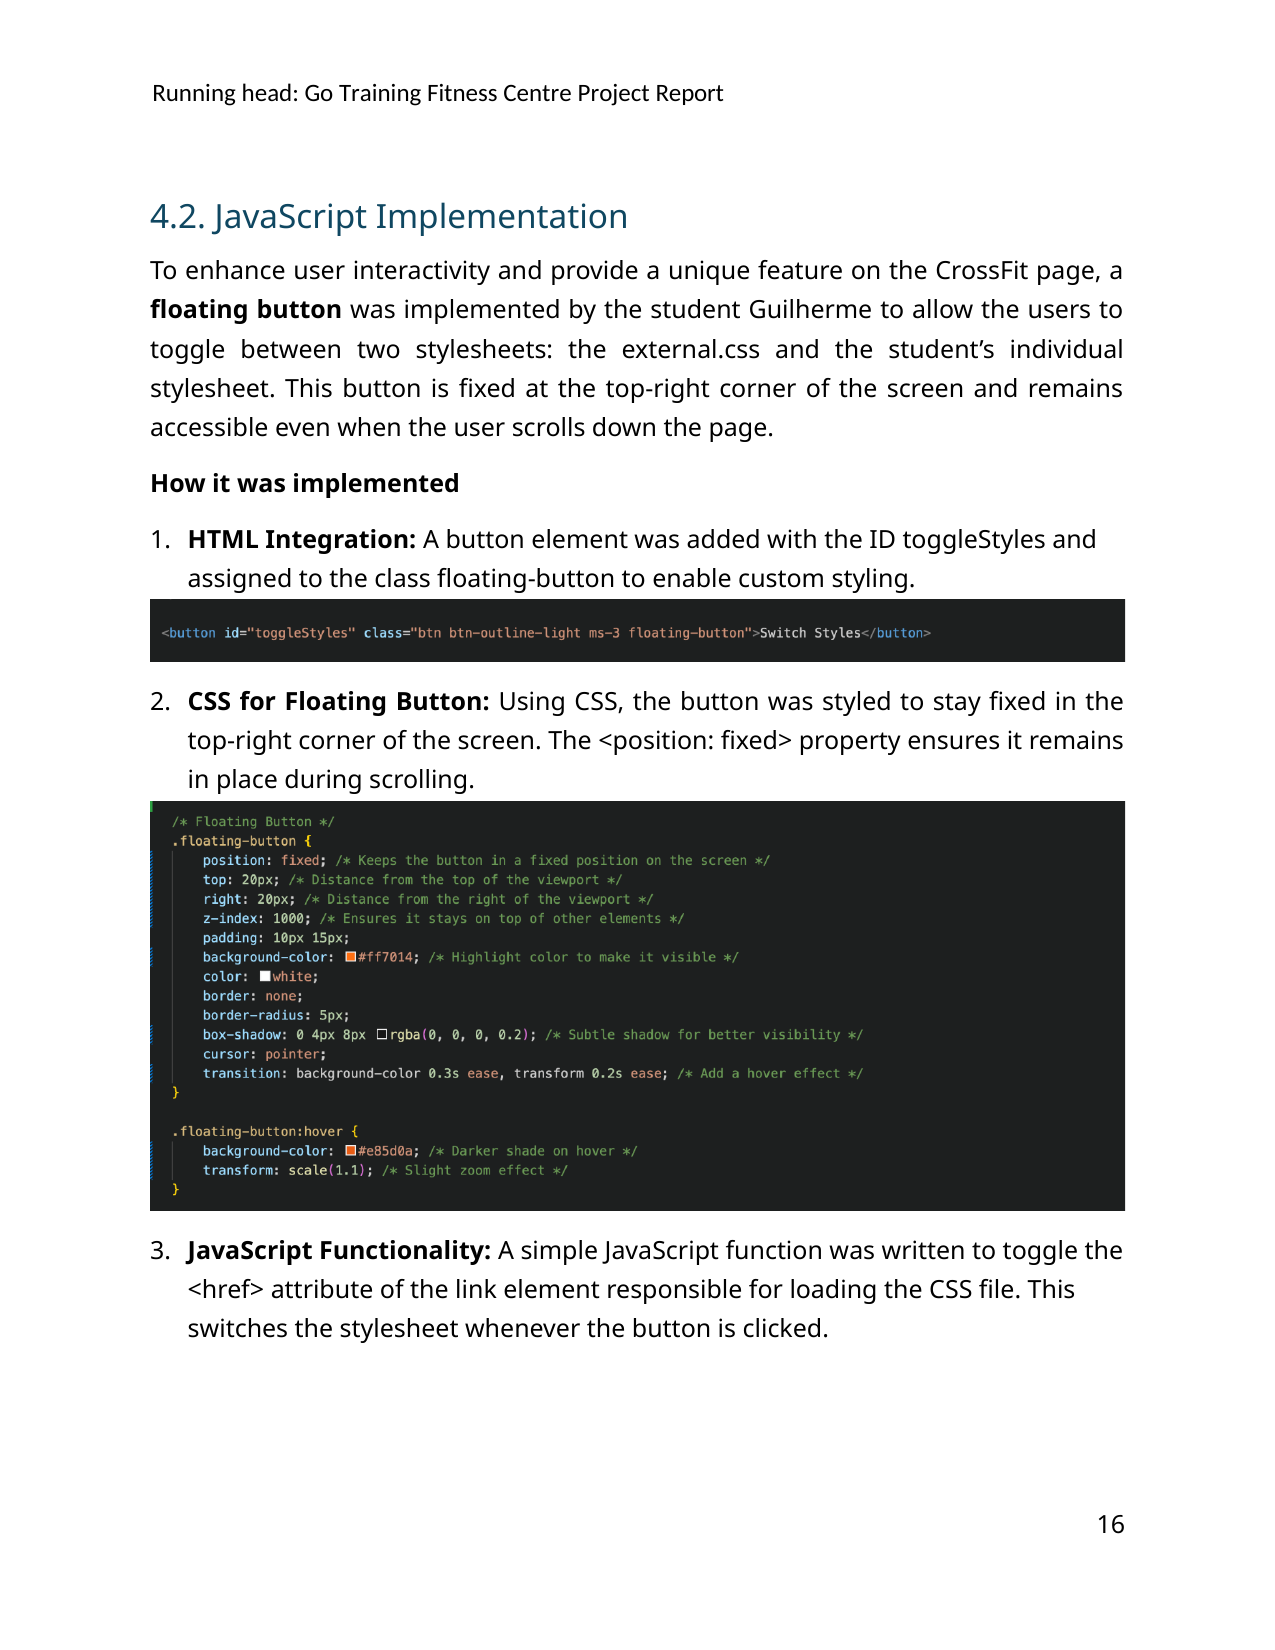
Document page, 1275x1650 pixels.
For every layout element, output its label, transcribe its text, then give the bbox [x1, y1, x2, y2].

subtitle 4.2. JavaScript Implementation [150, 192, 1125, 238]
picture [150, 599, 1125, 662]
list JavaScript Functionality: A simple JavaScript function was written to toggle the <href> attribute of the link element responsible for loading the CSS file. This switches the stylesheet whenever the button is clicked. [150, 1233, 1125, 1345]
text How it was implemented [150, 465, 1125, 499]
picture [150, 801, 1125, 1211]
list HTML Integration: A button element was added with the ID toggleStyles and assigned to the class floating-button to enable custom styling. [150, 521, 1125, 594]
text To enhance user interactivity and provide a unique feature on the CrossFit page, a floating button was implemented by the student Guilherme to allow the users to toggle between two stylesheets: the external.css and the student’s individual stylesheet. This button is fixed at the top-right corner of the screen and remains accessible even when the user scrolls down the page. [150, 253, 1125, 444]
list CSS for Floating Button: Using CSS, the button was styled to stay fixed in the top-right corner of the screen. The <position: fixed> property ensures it remains in place during scrolling. [150, 684, 1125, 796]
